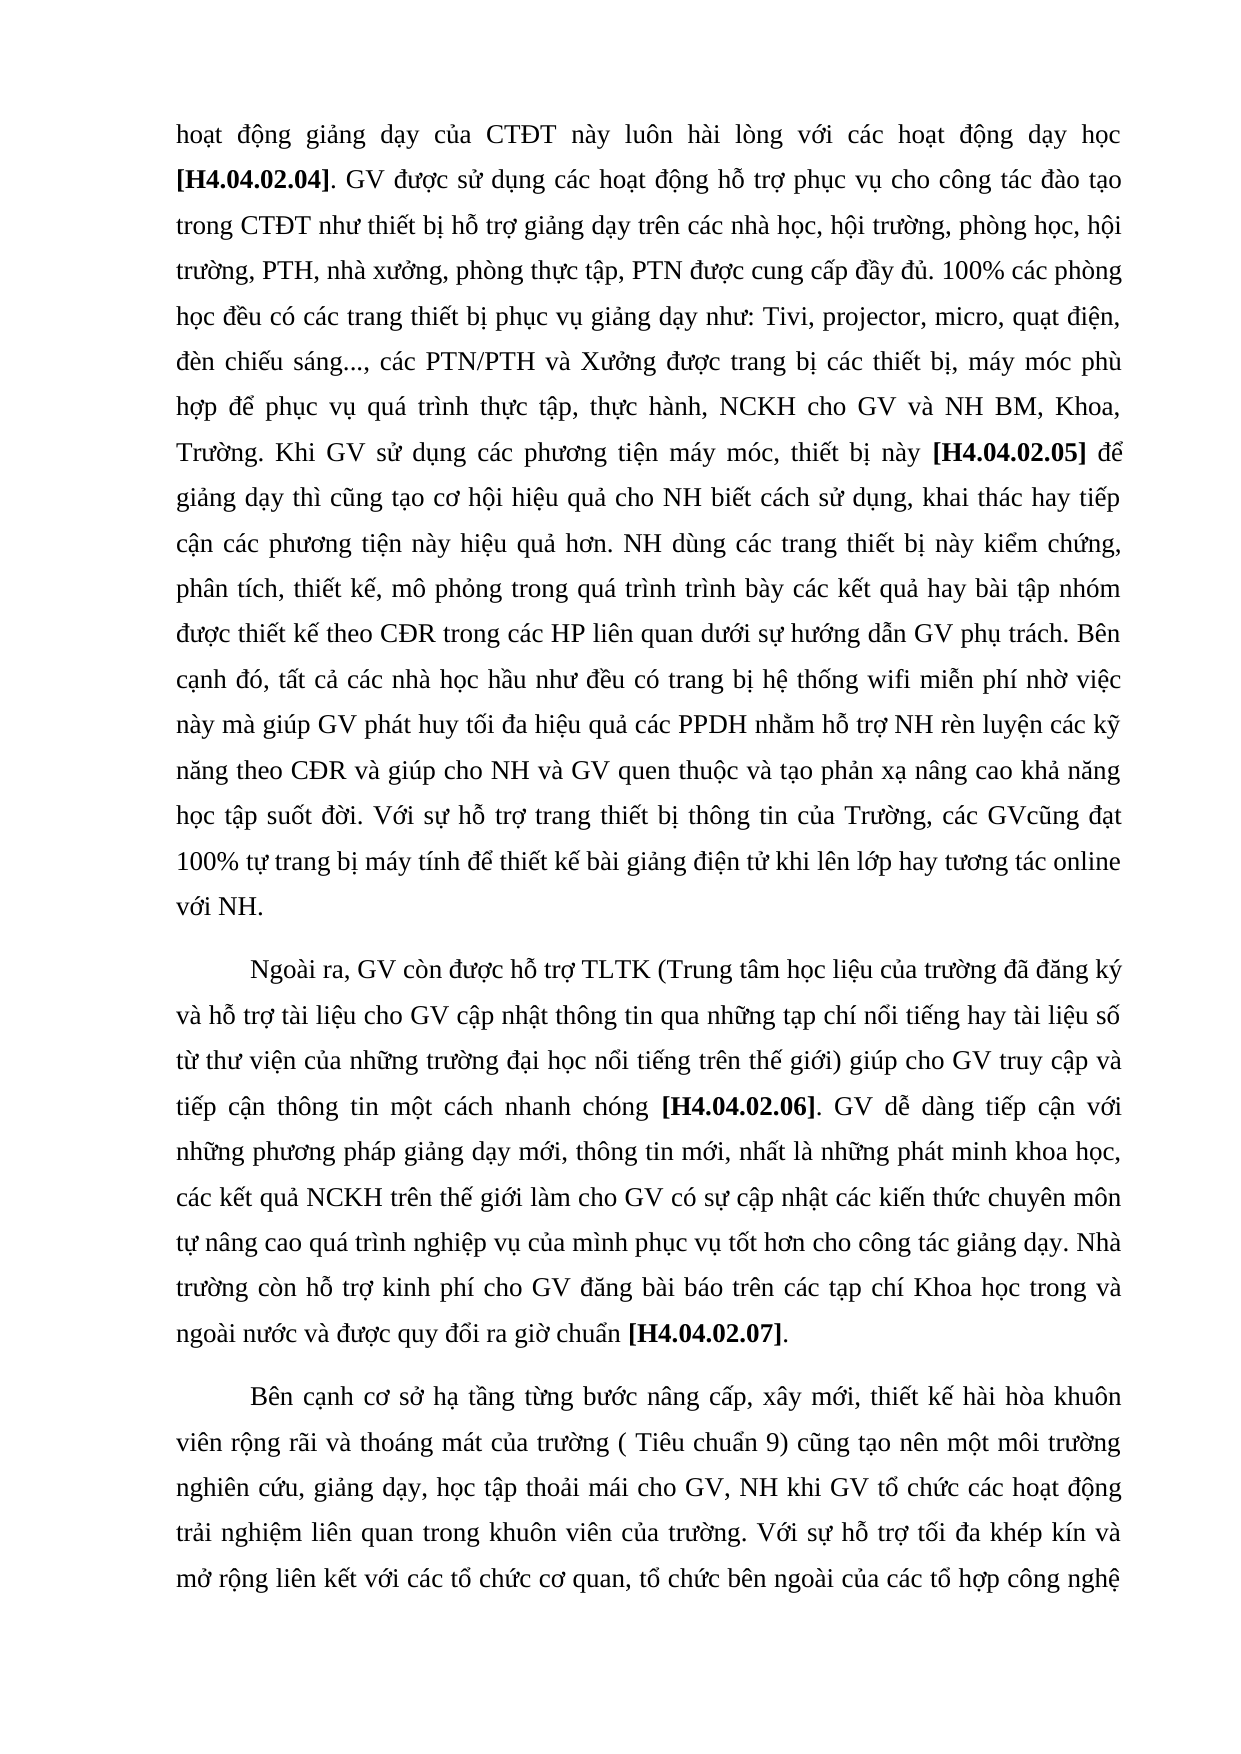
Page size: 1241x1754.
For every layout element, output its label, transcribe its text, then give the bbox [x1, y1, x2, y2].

text Ngoài ra, GV còn được hỗ trợ TLTK (Trung tâm học liệu của trường đã đăng ký và hỗ trợ tài liệu cho GV cập nhật thông tin qua những tạp chí nổi tiếng hay tài liệu số từ thư viện của những trường đại học nổi tiếng trên thế giới) giúp cho GV truy cập và tiếp cận thông tin một cách nhanh chóng [H4.04.02.06]. GV dễ dàng tiếp cận với những phương pháp giảng dạy mới, thông tin mới, nhất là những phát minh khoa học, các kết quả NCKH trên thế giới làm cho GV có sự cập nhật các kiến thức chuyên môn tự nâng cao quá trình nghiệp vụ của mình phục vụ tốt hơn cho công tác giảng dạy. Nhà trường còn hỗ trợ kinh phí cho GV đăng bài báo trên các tạp chí Khoa học trong và ngoài nước và được quy đổi ra giờ chuẩn [H4.04.02.07]. [176, 953, 1123, 1348]
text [176, 118, 1123, 921]
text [176, 1380, 1123, 1593]
